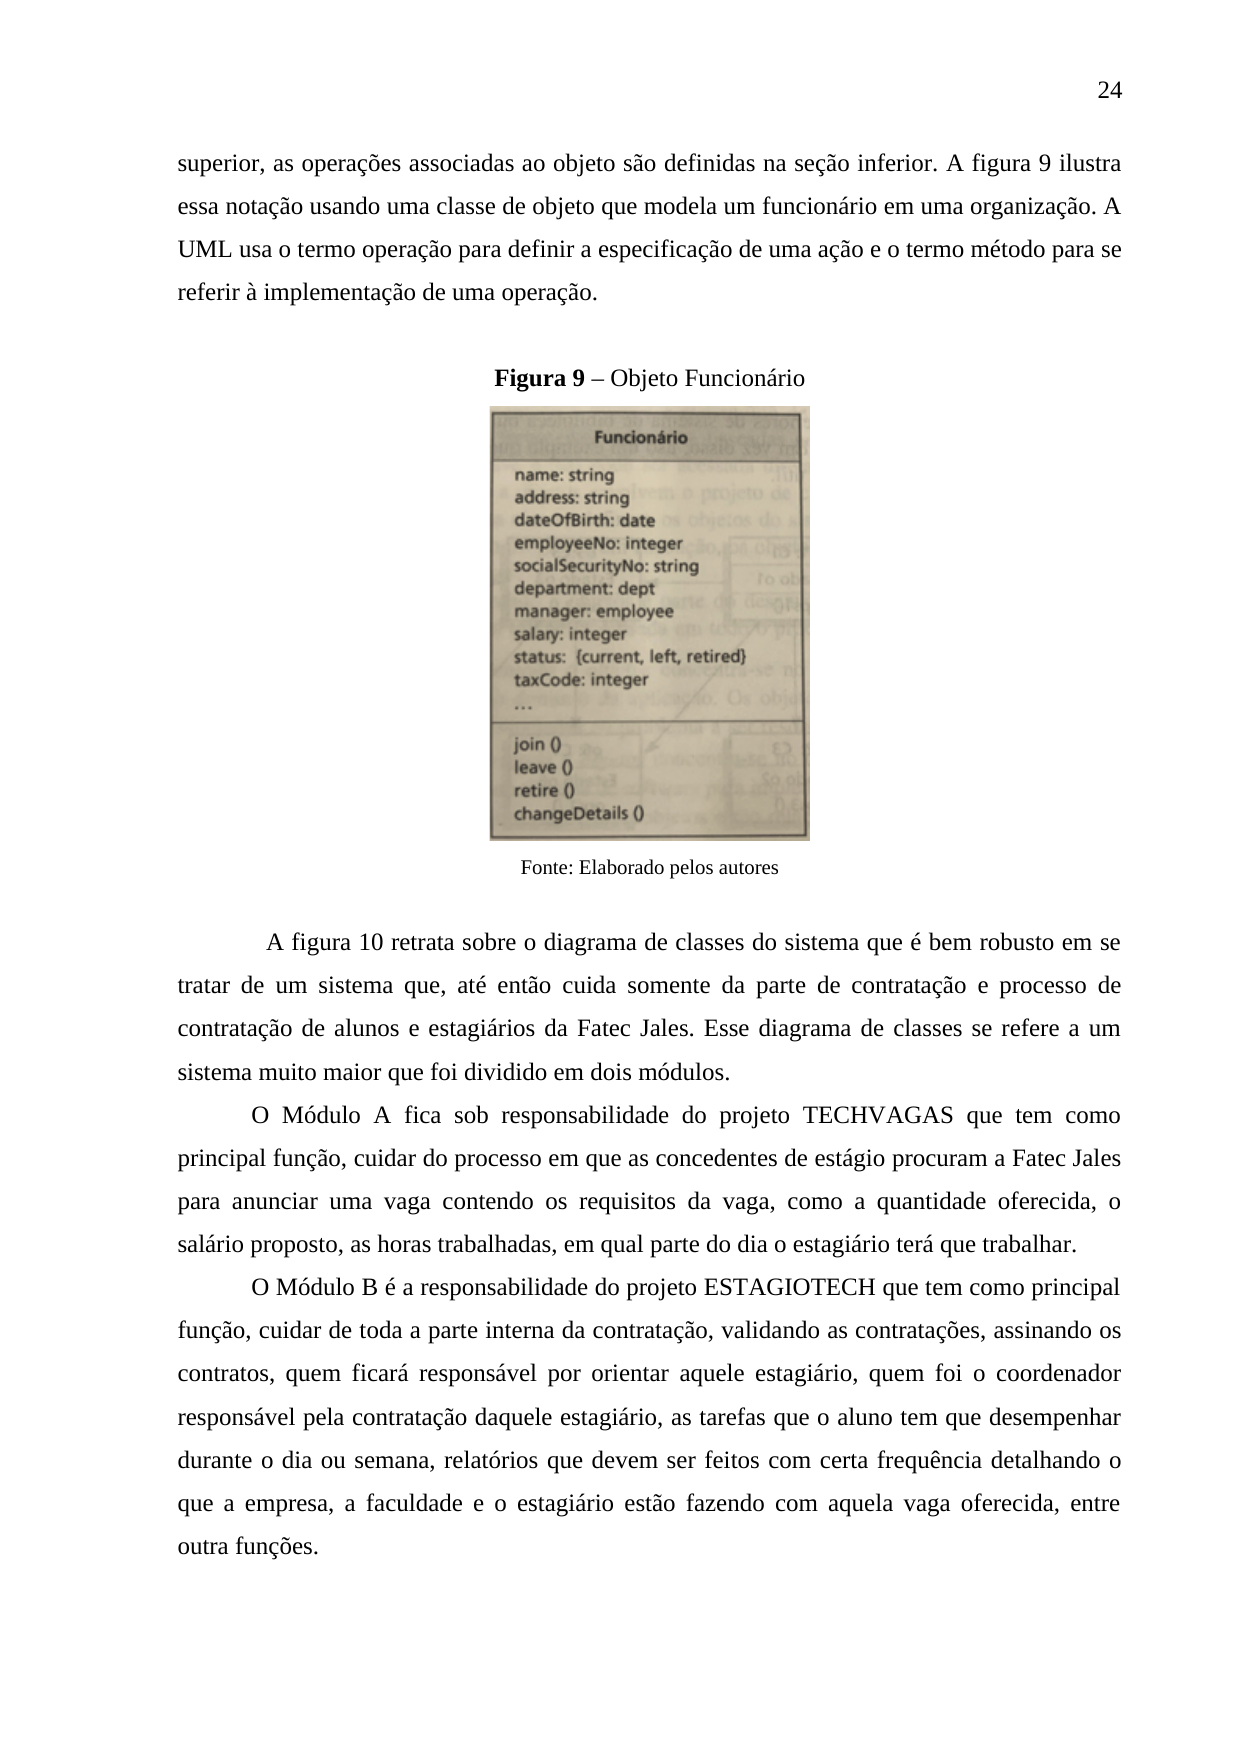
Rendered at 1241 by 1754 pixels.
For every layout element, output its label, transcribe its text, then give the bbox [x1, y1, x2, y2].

text O Módulo B é a responsabilidade do projeto ESTAGIOTECH que tem como principal função, cuidar de toda a parte interna da contratação, validando as contratações, assinando os contratos, quem ficará responsável por orientar aquele estagiário, quem foi o coordenador responsável pela contratação daquele estagiário, as tarefas que o aluno tem que desempenhar durante o dia ou semana, relatórios que devem ser feitos com certa frequência detalhando o que a empresa, a faculdade e o estagiário estão fazendo com aquela vaga oferecida, entre outra funções. [177, 1272, 1122, 1560]
picture [489, 406, 810, 841]
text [177, 148, 1122, 306]
text Fonte: Elaborado pelos autores [177, 855, 1122, 879]
text A figura 10 retrata sobre o diagrama de classes do sistema que é bem robusto em se tratar de um sistema que, até então cuida somente da parte de contratação e processo de contratação de alunos e estagiários da Fatec Jales. Esse diagrama de classes se refere a um sistema muito maior que foi dividido em dois módulos. [177, 927, 1122, 1085]
text Figura 9 – Objeto Funcionário [177, 363, 1122, 392]
text O Módulo A fica sob responsabilidade do projeto TECHVAGAS que tem como principal função, cuidar do processo em que as concedentes de estágio procuram a Fatec Jales para anunciar uma vaga contendo os requisitos da vaga, como a quantidade oferecida, o salário proposto, as horas trabalhadas, em qual parte do dia o estagiário terá que trabalhar. [177, 1100, 1122, 1258]
